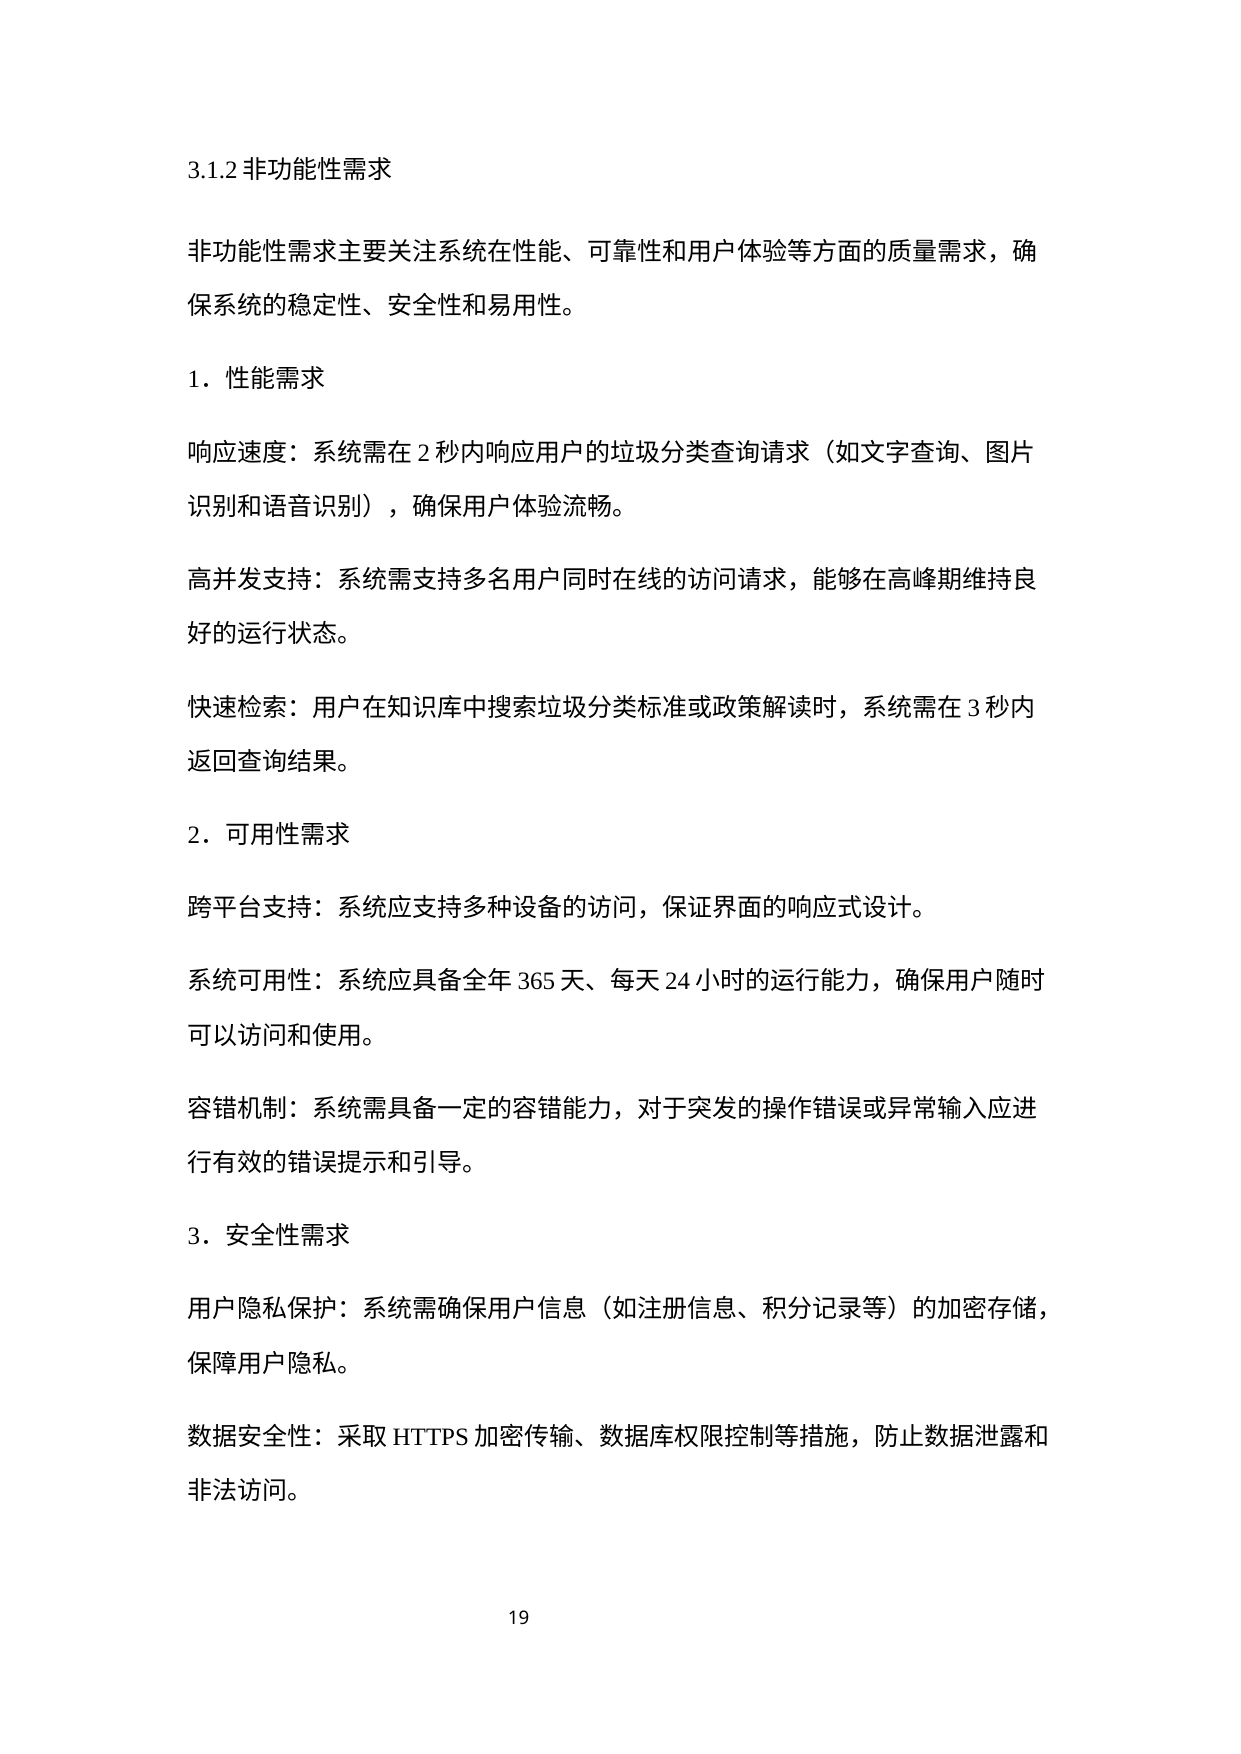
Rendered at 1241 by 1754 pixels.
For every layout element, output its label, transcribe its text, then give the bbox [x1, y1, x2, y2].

text 跨平台支持：系统应支持多种设备的访问，保证界面的响应式设计。 [187, 888, 1053, 924]
text 容错机制：系统需具备一定的容错能力，对于突发的操作错误或异常输入应进行有效的错误提示和引导。 [187, 1088, 1053, 1179]
text 系统可用性：系统应具备全年365天、每天24小时的运行能力，确保用户随时可以访问和使用。 [187, 961, 1053, 1051]
text 非功能性需求主要关注系统在性能、可靠性和用户体验等方面的质量需求，确保系统的稳定性、安全性和易用性。 [187, 231, 1053, 322]
text 数据安全性：采取HTTPS加密传输、数据库权限控制等措施，防止数据泄露和非法访问。 [187, 1416, 1053, 1507]
text 快速检索：用户在知识库中搜索垃圾分类标准或政策解读时，系统需在3秒内返回查询结果。 [187, 687, 1053, 778]
text 高并发支持：系统需支持多名用户同时在线的访问请求，能够在高峰期维持良好的运行状态。 [187, 559, 1053, 650]
text 用户隐私保护：系统需确保用户信息（如注册信息、积分记录等）的加密存储，保障用户隐私。 [187, 1289, 1053, 1379]
text 1．性能需求 [187, 359, 1053, 395]
text 响应速度：系统需在2秒内响应用户的垃圾分类查询请求（如文字查询、图片识别和语音识别），确保用户体验流畅。 [187, 432, 1053, 523]
text 2．可用性需求 [187, 814, 1053, 851]
text 3.1.2非功能性需求 [187, 150, 1053, 186]
text 3．安全性需求 [187, 1216, 1053, 1252]
